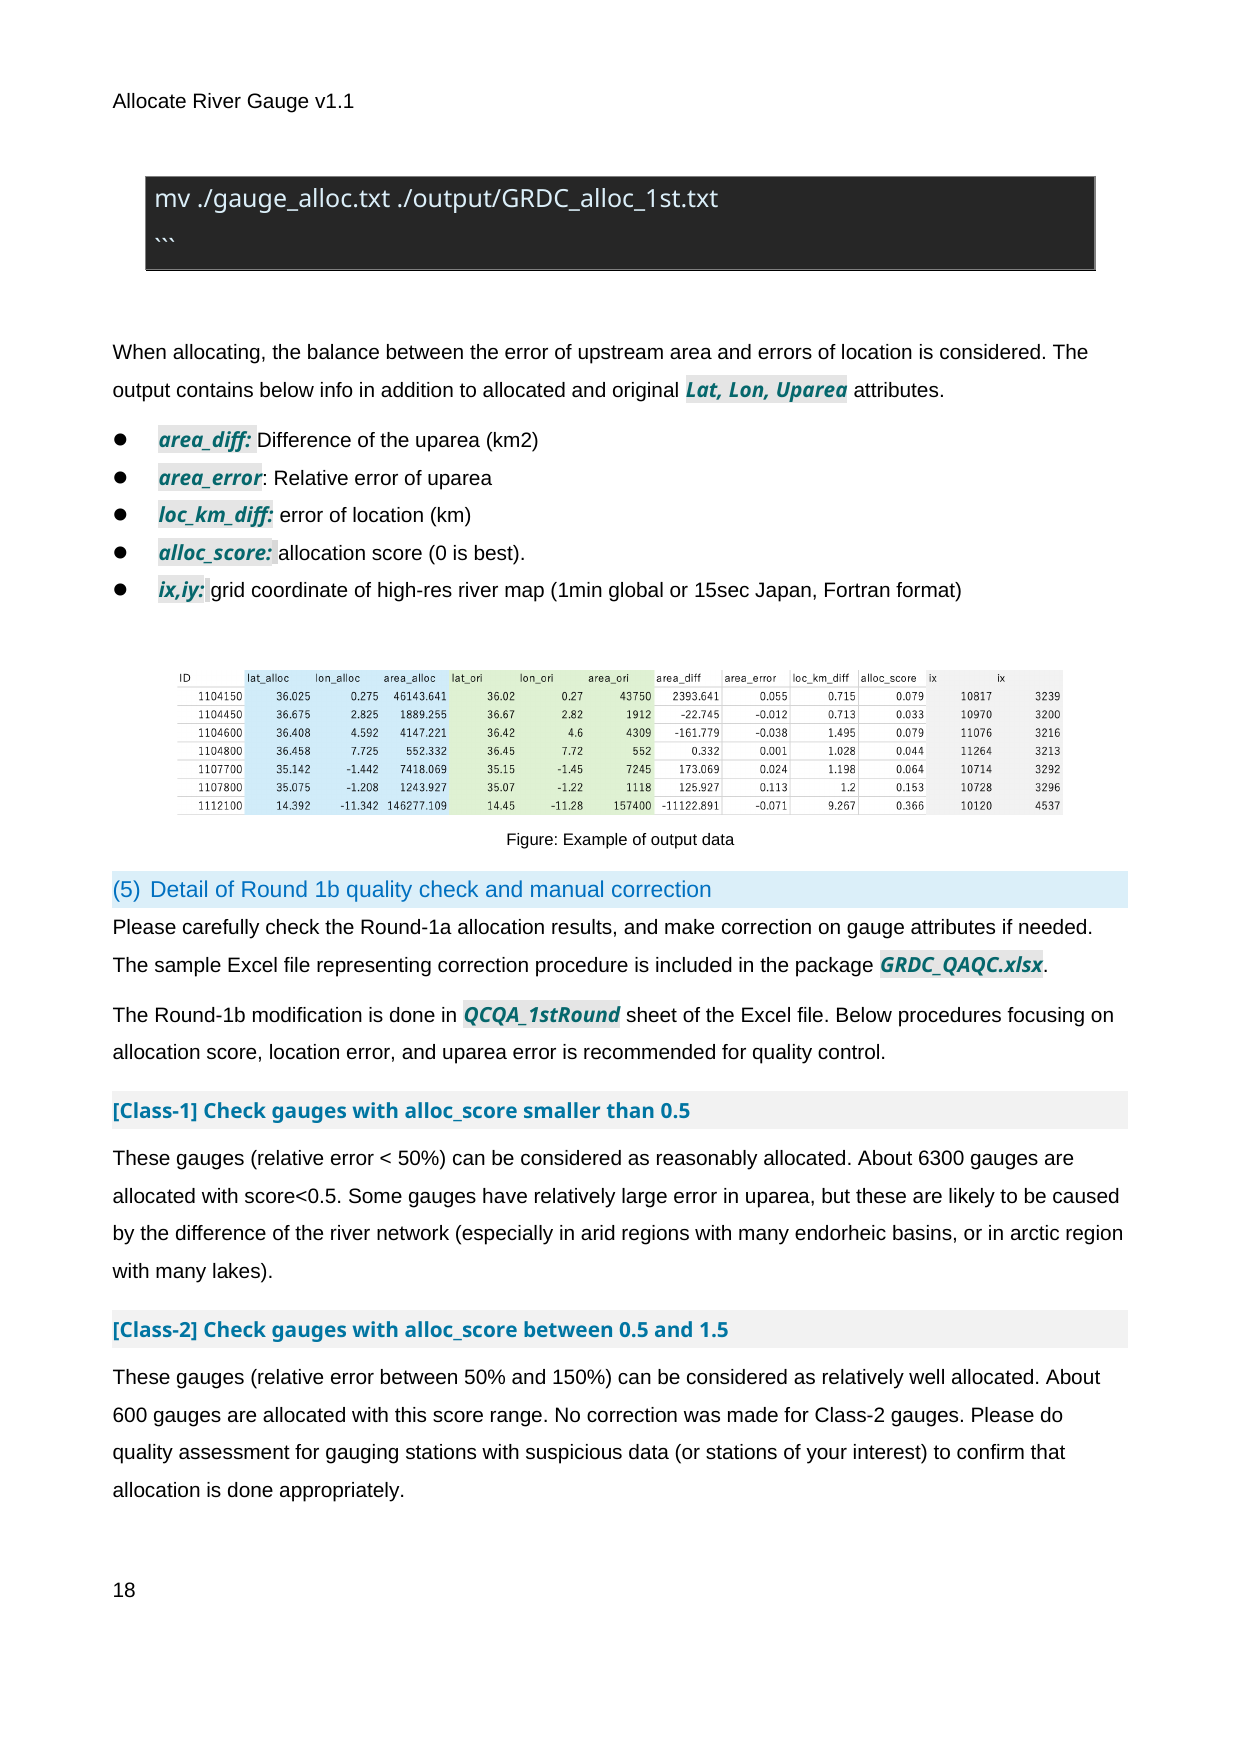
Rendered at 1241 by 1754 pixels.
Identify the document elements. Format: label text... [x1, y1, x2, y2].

text ``` [146, 226, 1094, 269]
list area_diff: Difference of the uparea (km2) [112, 421, 1128, 458]
subtitle Detail of Round 1b quality check and manual correction [112, 871, 1128, 908]
subtitle [Class-2] Check gauges with alloc_score between 0.5 and 1.5 [112, 1310, 1128, 1348]
text Figure: Example of output data [112, 821, 1128, 858]
list loc_km_diff: error of location (km) [112, 496, 1128, 533]
text These gauges (relative error < 50%) can be considered as reasonably allocated. About 6300 gauges are allocated with score<0.5. Some gauges have relatively large error in uparea, but these are likely to be caused by the difference of the river network (especially in arid regions with many endorheic basins, or in arctic region with many lakes). [112, 1139, 1128, 1289]
list area_error: Relative error of uparea [112, 458, 1128, 496]
text These gauges (relative error between 50% and 150%) can be considered as relatively well allocated. About 600 gauges are allocated with this score range. No correction was made for Class-2 gauges. Please do quality assessment for gauging stations with suspicious data (or stations of your interest) to confirm that allocation is done appropriately. [112, 1358, 1128, 1508]
list ix,iy: grid coordinate of high-res river map (1min global or 15sec Japan, Fortran format) [112, 571, 1128, 608]
text Please carefully check the Round-1a allocation results, and make correction on gauge attributes if needed. The sample Excel file representing correction procedure is included in the package GRDC_QAQC.xlsx. [112, 908, 1128, 983]
picture [177, 670, 1063, 815]
subtitle [Class-1] Check gauges with alloc_score smaller than 0.5 [112, 1091, 1128, 1129]
list alloc_score: allocation score (0 is best). [112, 533, 1128, 571]
text mv ./gauge_alloc.txt ./output/GRDC_alloc_1st.txt [146, 177, 1094, 216]
text The Round-1b modification is done in QCQA_1stRound sheet of the Excel file. Below procedures focusing on allocation score, location error, and uparea error is recommended for quality control. [112, 996, 1128, 1071]
text When allocating, the balance between the error of upstream area and errors of location is considered. The output contains below info in addition to allocated and original Lat, Lon, Uparea attributes. [112, 333, 1128, 408]
